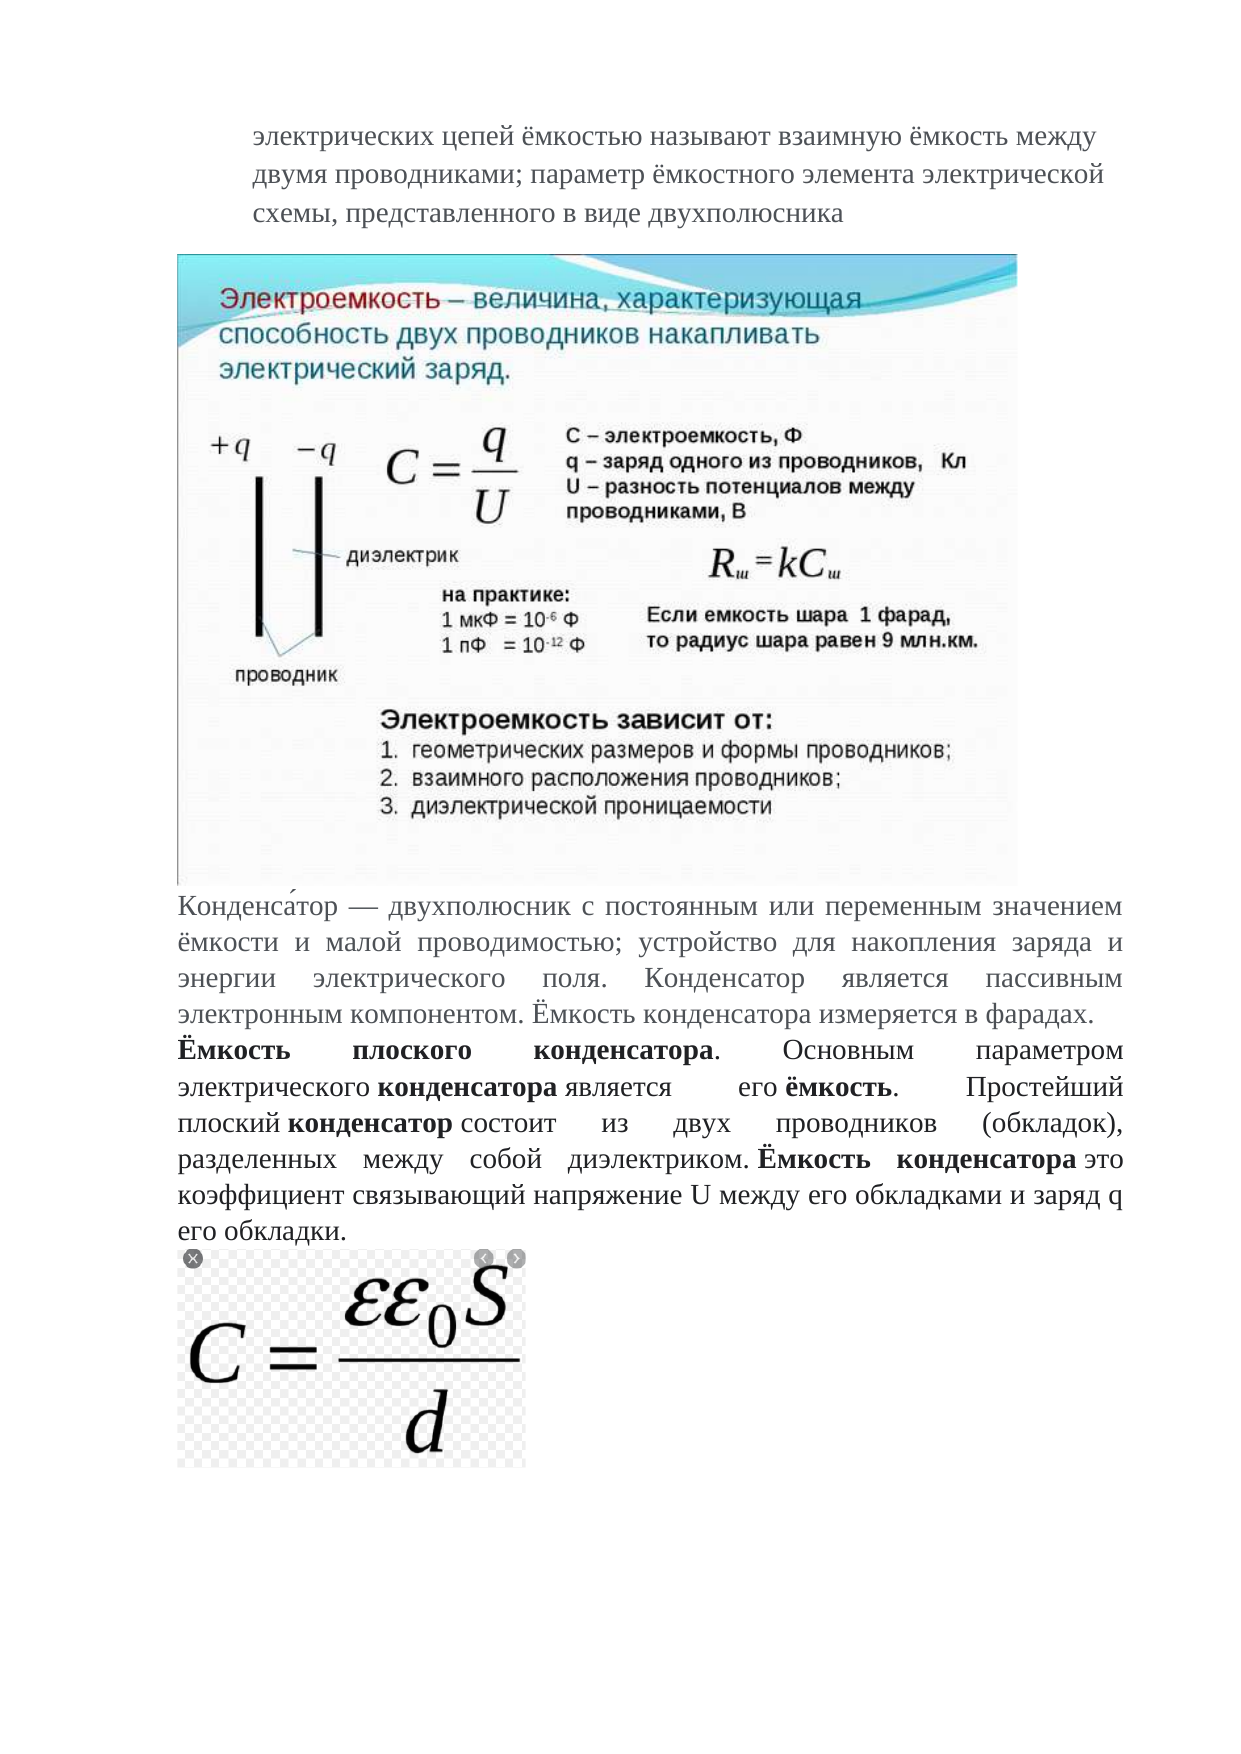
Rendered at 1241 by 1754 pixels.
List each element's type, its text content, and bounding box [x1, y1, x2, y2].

text Конденса́тор — двухполюсник с постоянным или переменным значением ёмкости и малой проводимостью; устройство для накопления заряда и энергии электрического поля. Конденсатор является пассивным электронным компонентом. Ёмкость конденсатора измеряется в фарадах. [177, 993, 1124, 1029]
picture [177, 254, 1018, 886]
text Ёмкость плоского конденсатора. Основным параметром электрического конденсатора является его ёмкость. Простейший плоский конденсатор состоит из двух проводников (обкладок), разделенных между собой диэлектриком. Ёмкость конденсатора это коэффициент связывающий напряжение U между его обкладками и заряд q его обкладки. [177, 1211, 1124, 1247]
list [252, 118, 1152, 229]
picture [177, 1249, 526, 1468]
text Ёмкость плоского конденсатора. Основным параметром электрического конденсатора является его ёмкость. Простейший плоский конденсатор состоит из двух проводников (обкладок), разделенных между собой диэлектриком. Ёмкость конденсатора это коэффициент связывающий напряжение U между его обкладками и заряд q его обкладки. [177, 1066, 1124, 1105]
